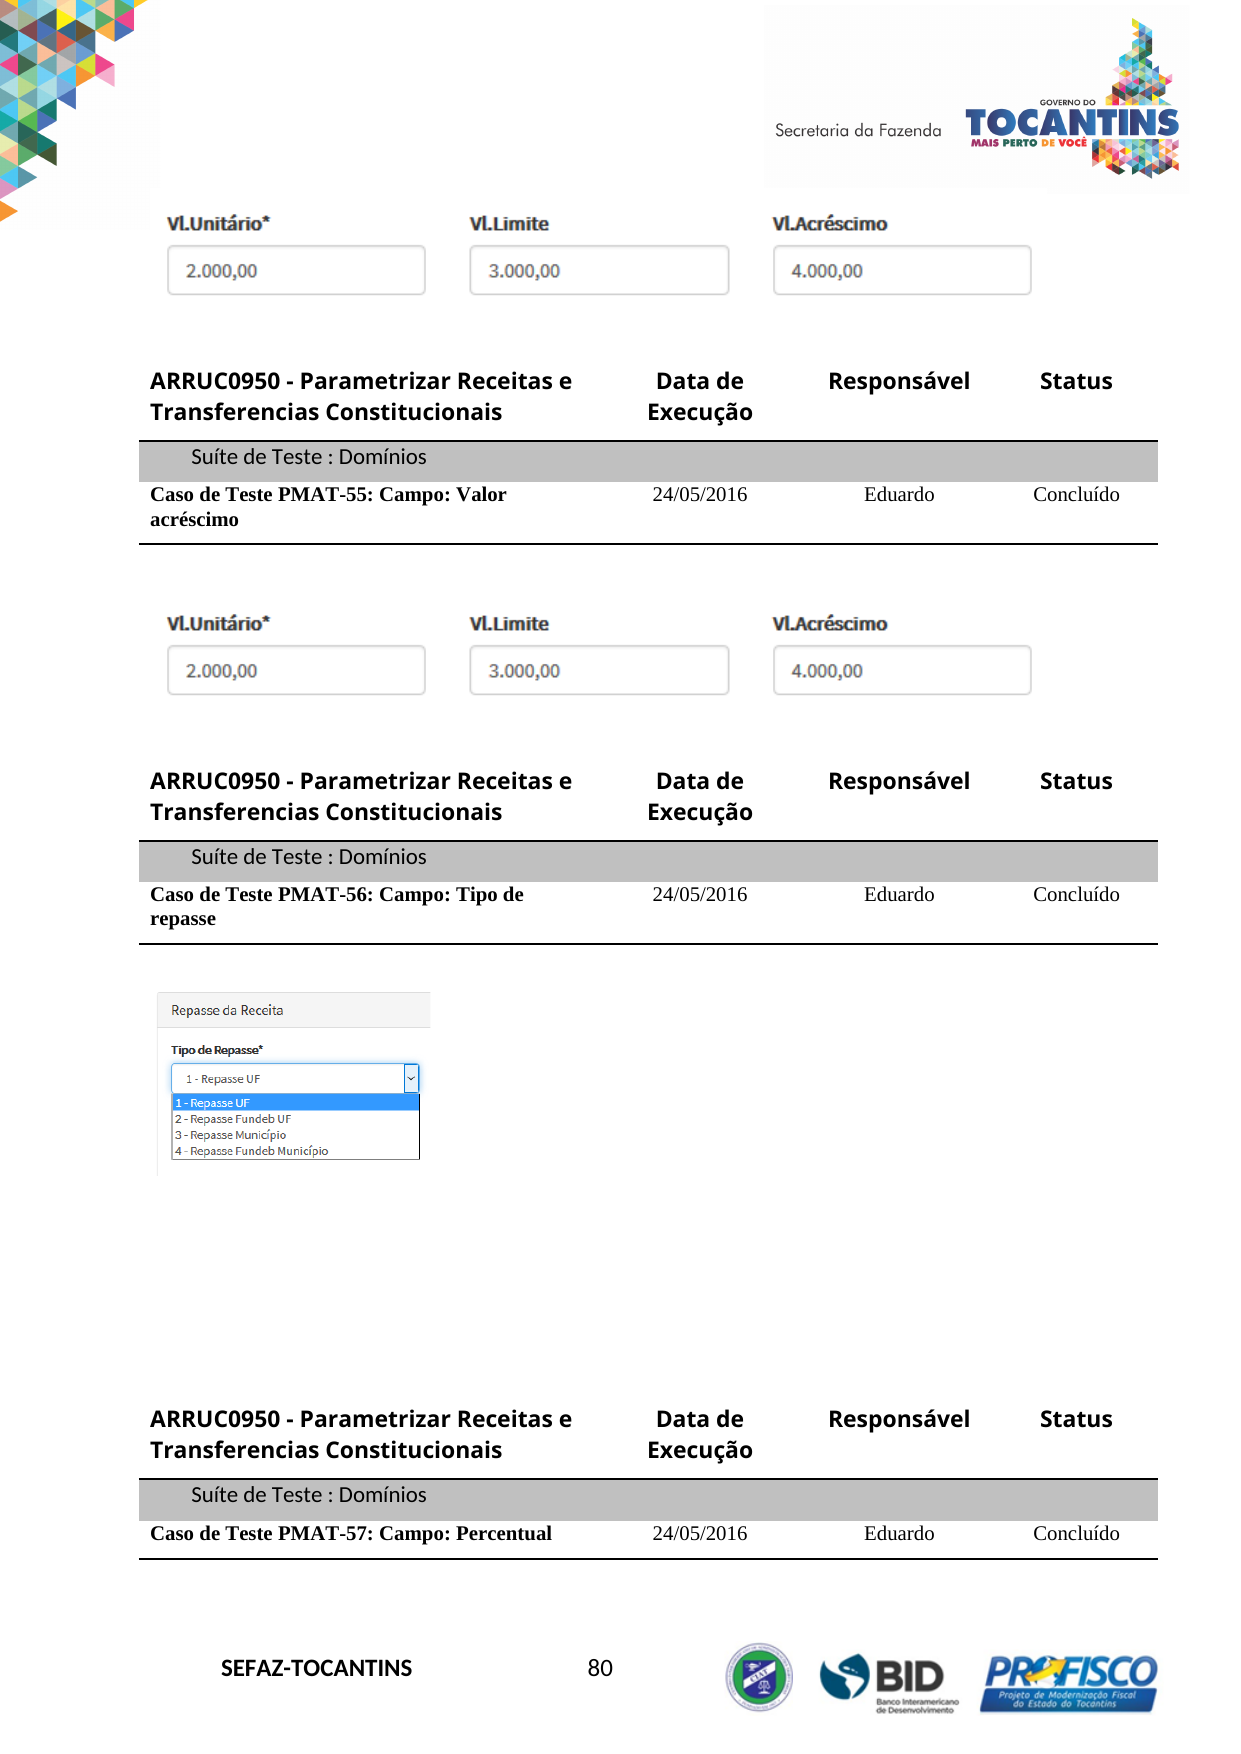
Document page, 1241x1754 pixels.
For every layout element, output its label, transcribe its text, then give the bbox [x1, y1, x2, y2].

table_header Responsável [803, 365, 995, 440]
table_cell Concluído [995, 1521, 1158, 1557]
table_cell 24/05/2016 [596, 483, 803, 543]
table_header ARRUC0950 - Parametrizar Receitas e Transferencias Constitucionais [139, 765, 596, 840]
table_header Responsável [803, 1403, 995, 1478]
picture [150, 988, 431, 1176]
table_cell Caso de Teste PMAT-56: Campo: Tipo de repasse [139, 882, 596, 943]
table_cell Suíte de Teste : Domínios [139, 1480, 1158, 1521]
table_cell Eduardo [803, 882, 995, 943]
table_cell 24/05/2016 [596, 882, 803, 943]
table_cell Suíte de Teste : Domínios [139, 442, 1158, 482]
picture [0, 0, 1190, 310]
table_header Data de Execução [596, 1403, 803, 1478]
table_header Data de Execução [596, 765, 803, 840]
table_cell Caso de Teste PMAT-57: Campo: Percentual [139, 1521, 596, 1557]
table_header ARRUC0950 - Parametrizar Receitas e Transferencias Constitucionais [139, 365, 596, 440]
picture [723, 1641, 1164, 1716]
table_header ARRUC0950 - Parametrizar Receitas e Transferencias Constitucionais [139, 1403, 596, 1478]
table_cell Concluído [995, 882, 1158, 943]
table_cell Eduardo [803, 1521, 995, 1557]
table_header Responsável [803, 765, 995, 840]
table_cell Concluído [995, 483, 1158, 543]
table_cell Eduardo [803, 483, 995, 543]
picture [150, 588, 1048, 710]
table_header Data de Execução [596, 365, 803, 440]
table_cell Caso de Teste PMAT-55: Campo: Valor acréscimo [139, 483, 596, 543]
table_cell Suíte de Teste : Domínios [139, 842, 1158, 882]
table_header Status [995, 765, 1158, 840]
table_cell 24/05/2016 [596, 1521, 803, 1557]
table_header Status [995, 365, 1158, 440]
table_header Status [995, 1403, 1158, 1478]
